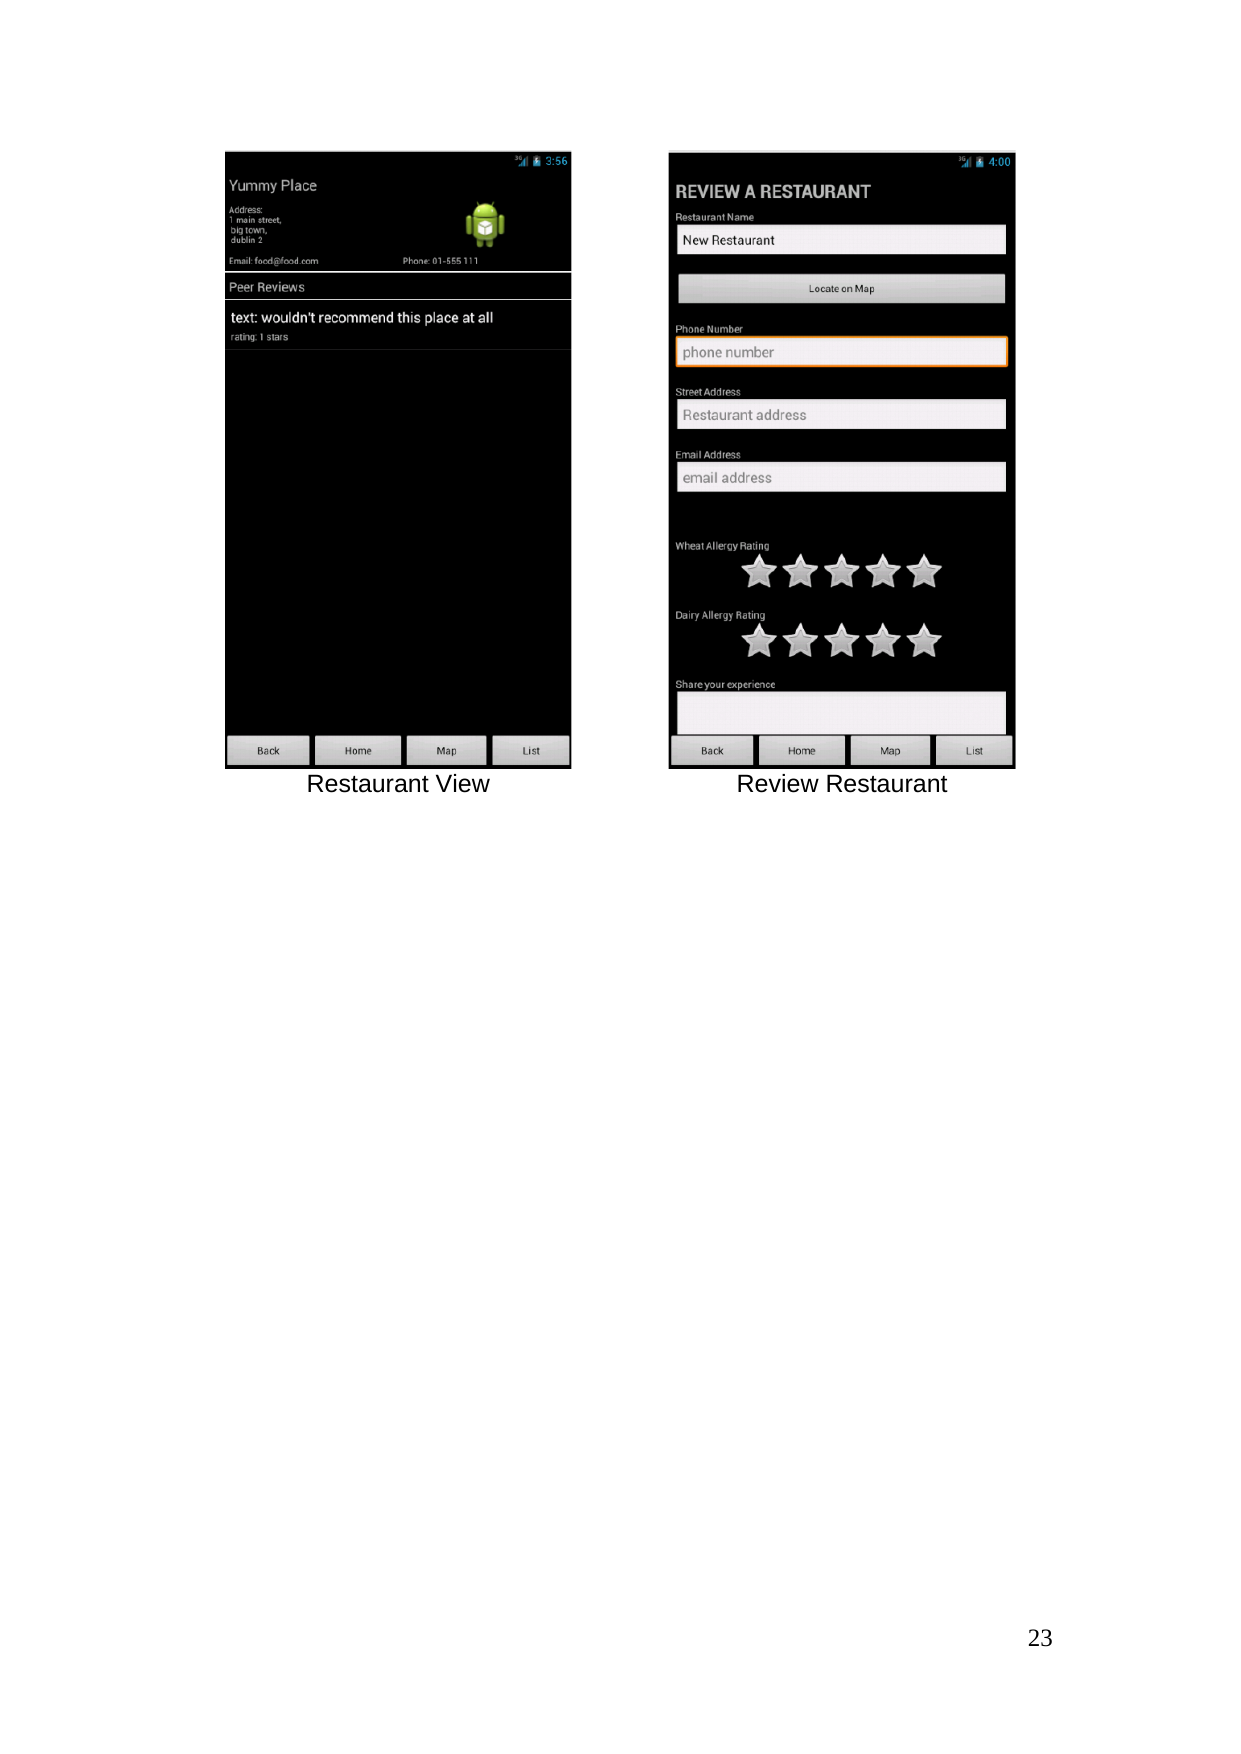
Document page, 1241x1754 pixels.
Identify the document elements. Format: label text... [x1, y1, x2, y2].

picture [225, 150, 572, 769]
picture [668, 150, 1016, 769]
table_cell Review Restaurant [620, 150, 1064, 797]
table_cell Restaurant View [176, 150, 620, 797]
